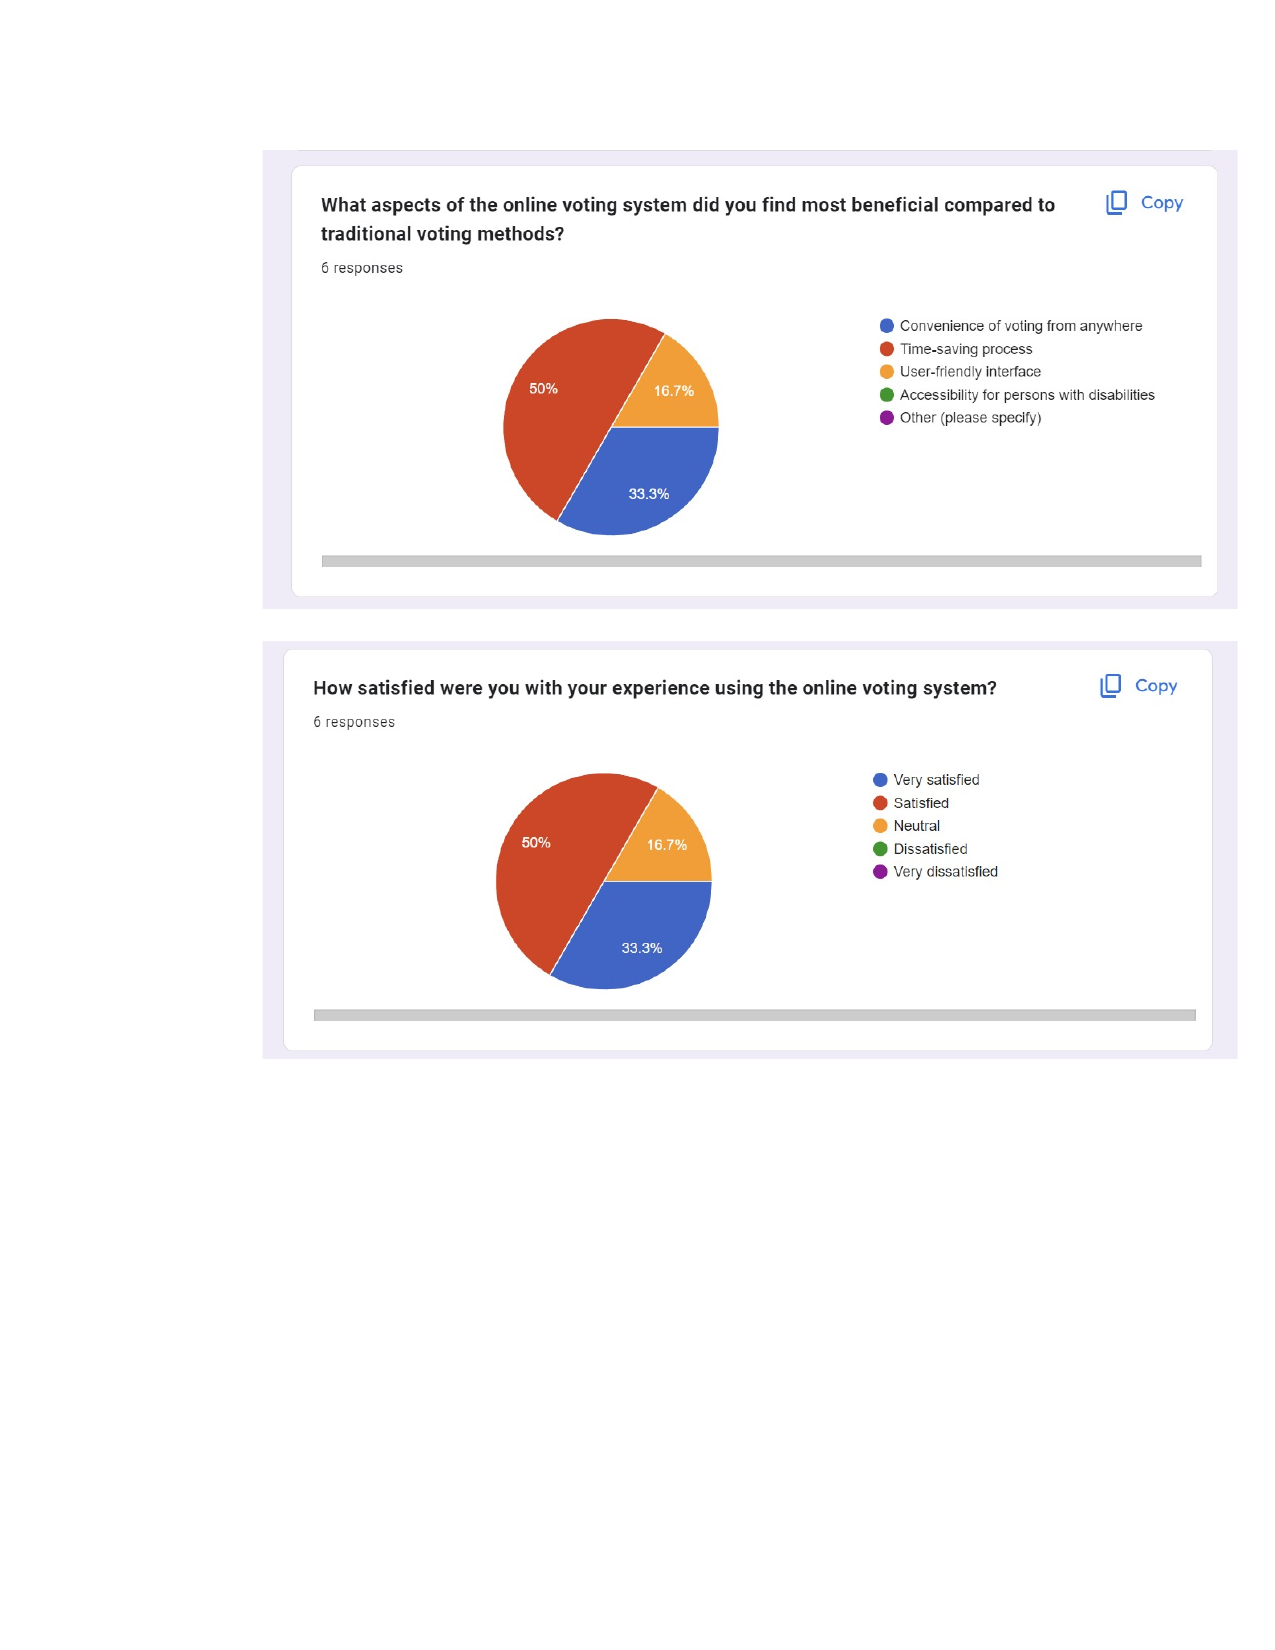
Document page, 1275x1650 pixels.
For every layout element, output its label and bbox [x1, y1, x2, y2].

picture [262, 150, 1238, 609]
picture [262, 641, 1238, 1059]
